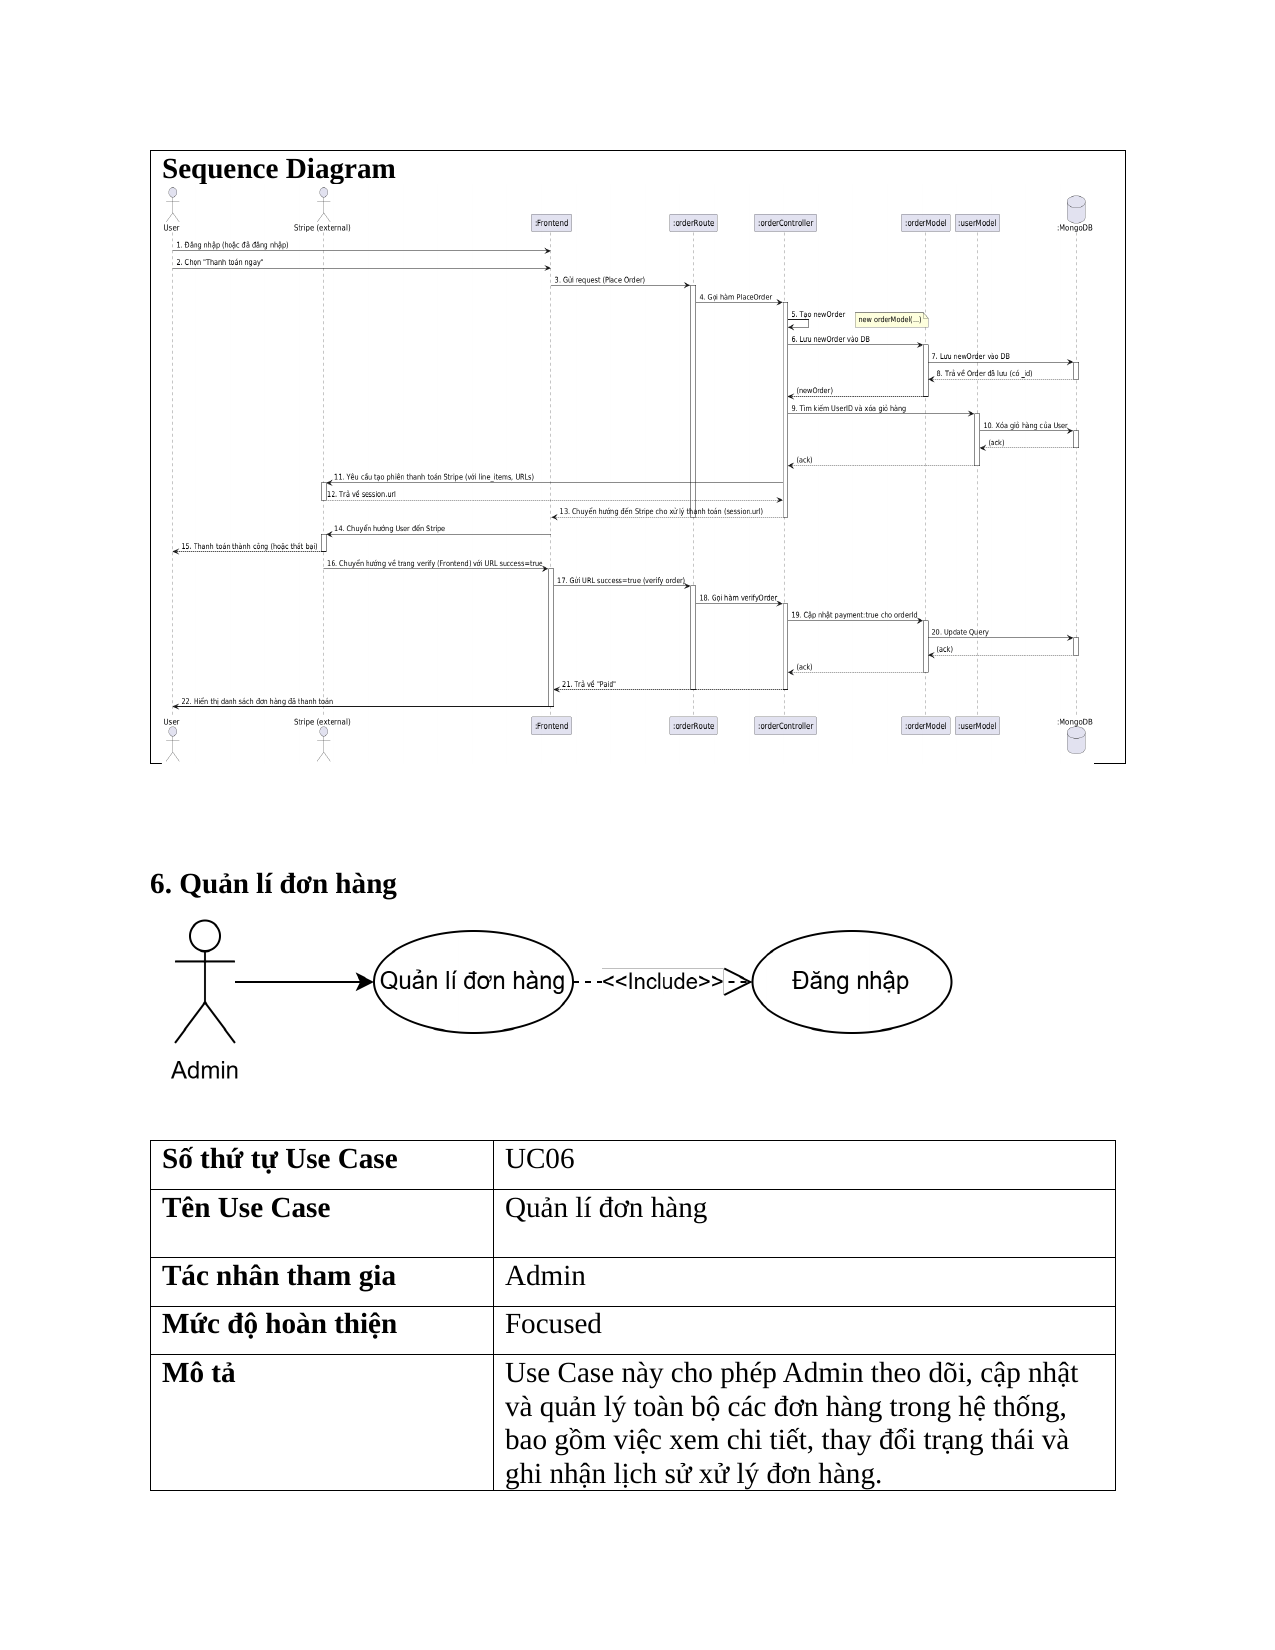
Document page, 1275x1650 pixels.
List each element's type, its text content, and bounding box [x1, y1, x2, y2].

picture [150, 899, 972, 1107]
text 6. Quản lí đơn hàng [150, 866, 1125, 899]
picture [161, 184, 1094, 764]
table_cell Sequence Diagram [151, 151, 1125, 763]
table_cell Tác nhân tham gia [151, 1258, 493, 1306]
table_cell Quản lí đơn hàng [494, 1190, 1115, 1257]
table_header Số thứ tự Use Case [151, 1141, 493, 1189]
table_cell Tên Use Case [151, 1190, 493, 1257]
table_cell Mô tả [151, 1355, 493, 1489]
table_cell Focused [494, 1307, 1115, 1354]
table_cell Admin [494, 1258, 1115, 1306]
table_header UC06 [494, 1141, 1115, 1189]
table_cell Use Case này cho phép Admin theo dõi, cập nhật và quản lý toàn bộ các đơn hàng trong hệ thống, bao gồm việc xem chi tiết, thay đổi trạng thái và ghi nhận lịch sử xử lý đơn hàng. [494, 1355, 1115, 1489]
table_cell Mức độ hoàn thiện [151, 1307, 493, 1354]
